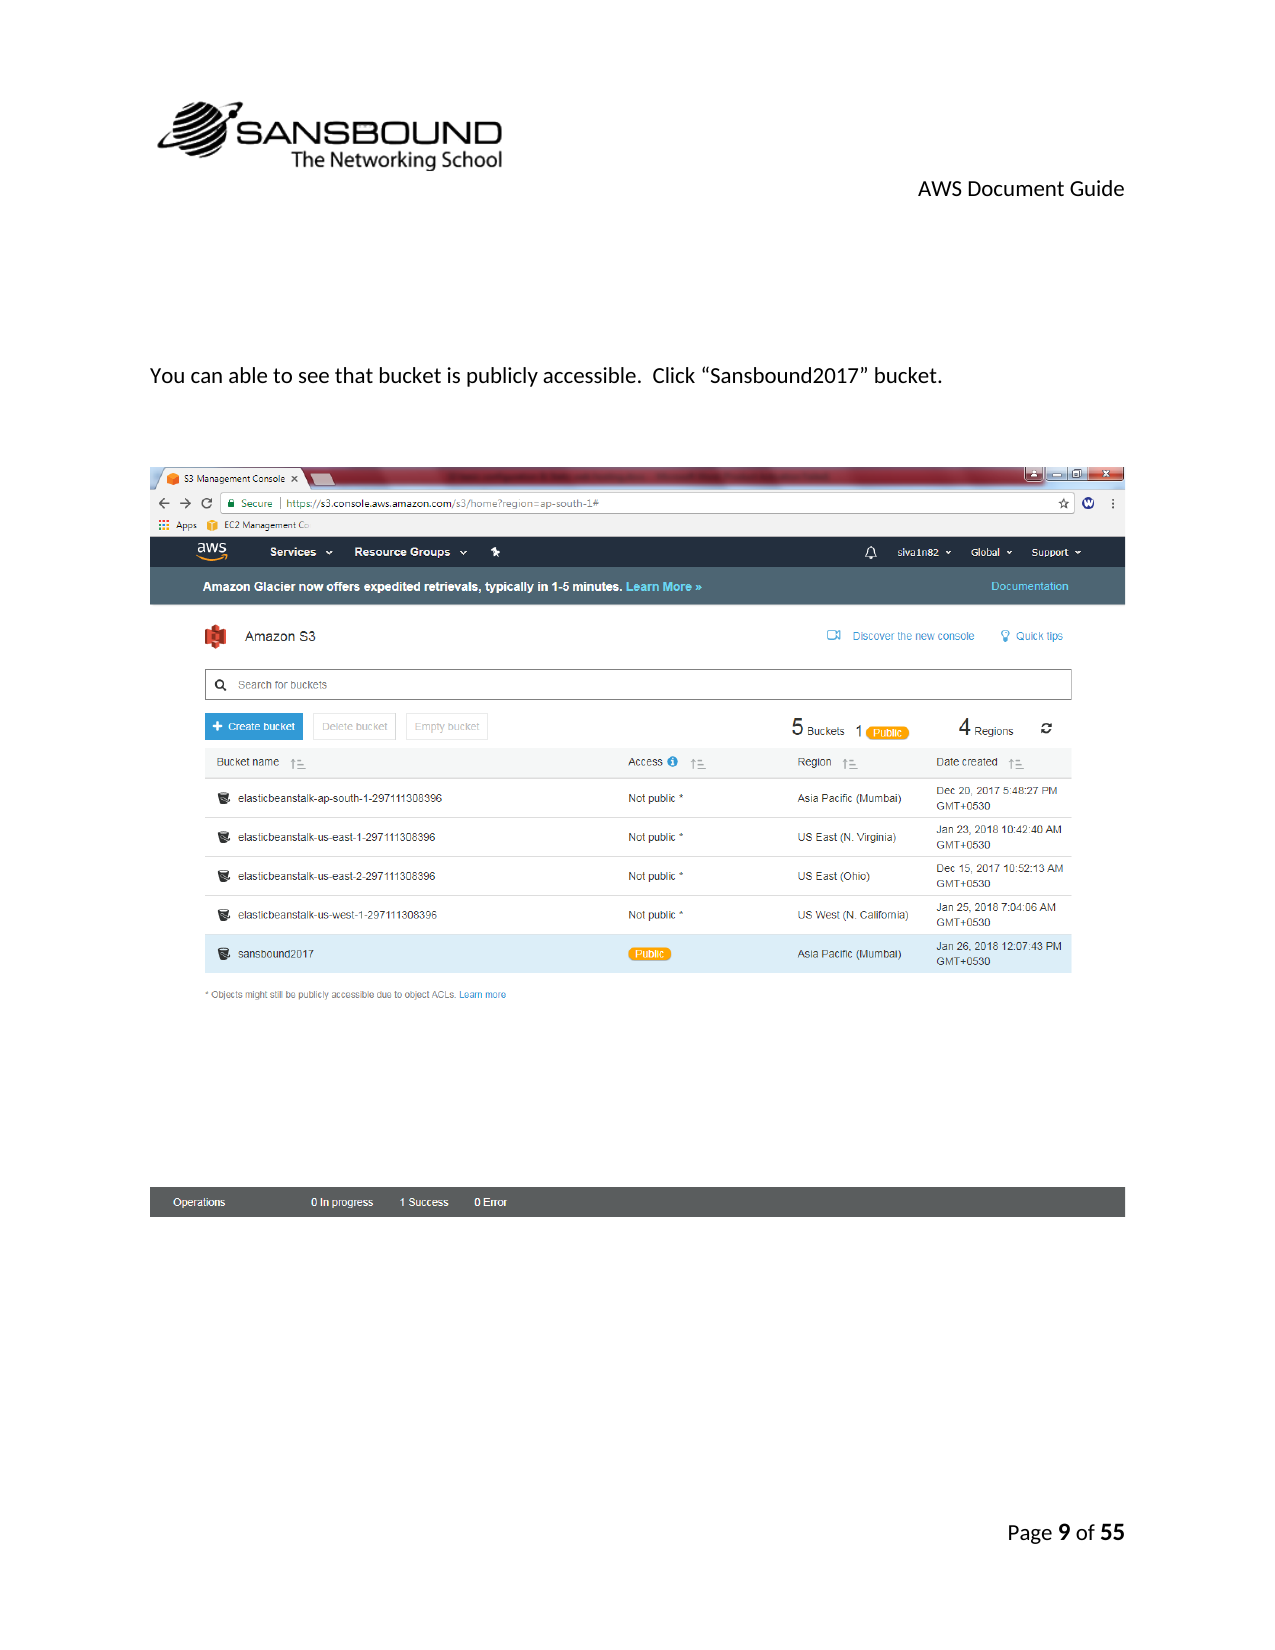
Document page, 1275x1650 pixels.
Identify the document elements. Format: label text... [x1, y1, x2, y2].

text You can able to see that bucket is publicly accessible. Click “Sansbound2017” bucket. [150, 361, 1125, 389]
picture [150, 75, 514, 197]
picture [150, 467, 1125, 1217]
